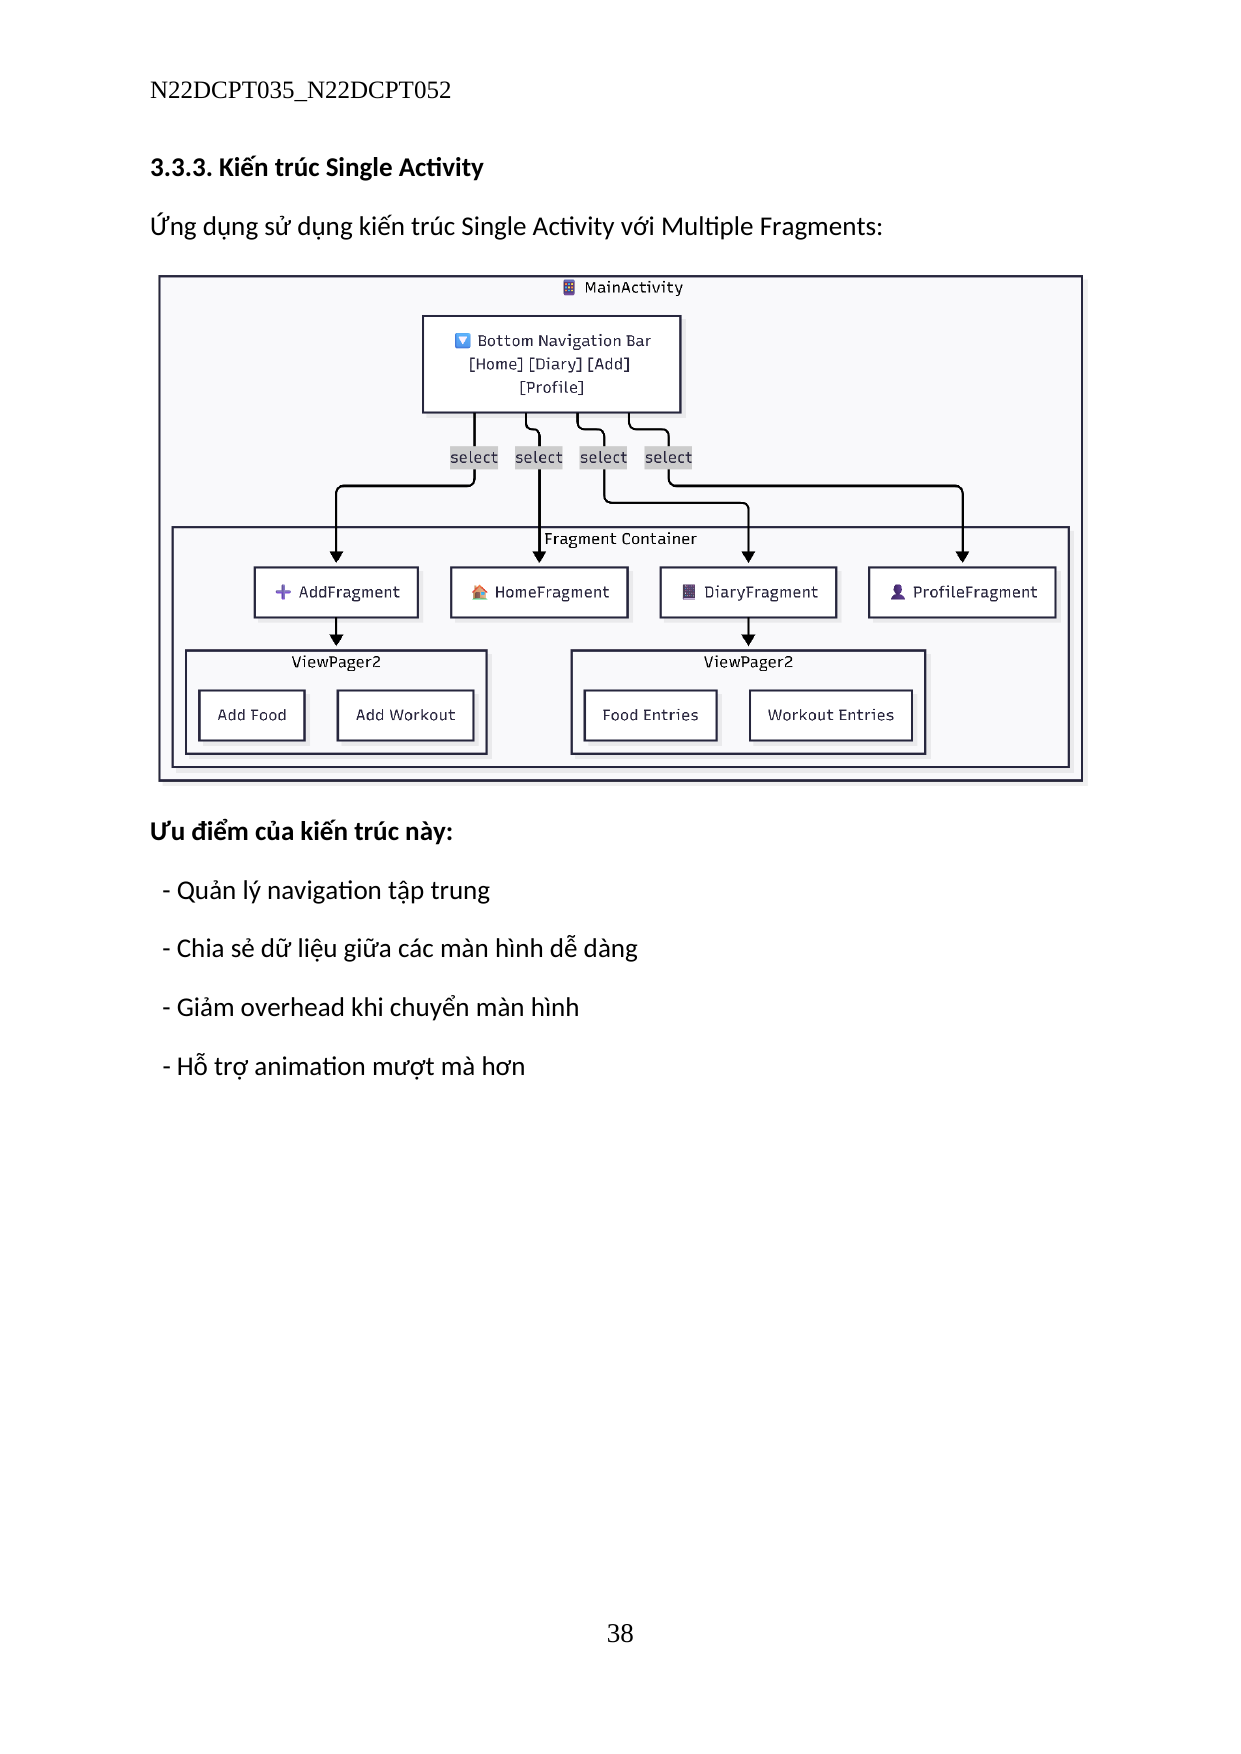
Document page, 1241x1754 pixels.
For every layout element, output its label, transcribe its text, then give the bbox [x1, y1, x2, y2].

text Ứng dụng sử dụng kiến trúc Single Activity với Multiple Fragments: [150, 209, 1090, 242]
picture [150, 267, 1090, 789]
text - Chia sẻ dữ liệu giữa các màn hình dễ dàng [150, 932, 1090, 965]
text 3.3.3. Kiến trúc Single Activity [150, 150, 1090, 183]
text - Giảm overhead khi chuyển màn hình [150, 990, 1090, 1023]
text Ưu điểm của kiến trúc này: [150, 814, 1090, 847]
text - Quản lý navigation tập trung [150, 873, 1090, 906]
text - Hỗ trợ animation mượt mà hơn [150, 1049, 1090, 1082]
